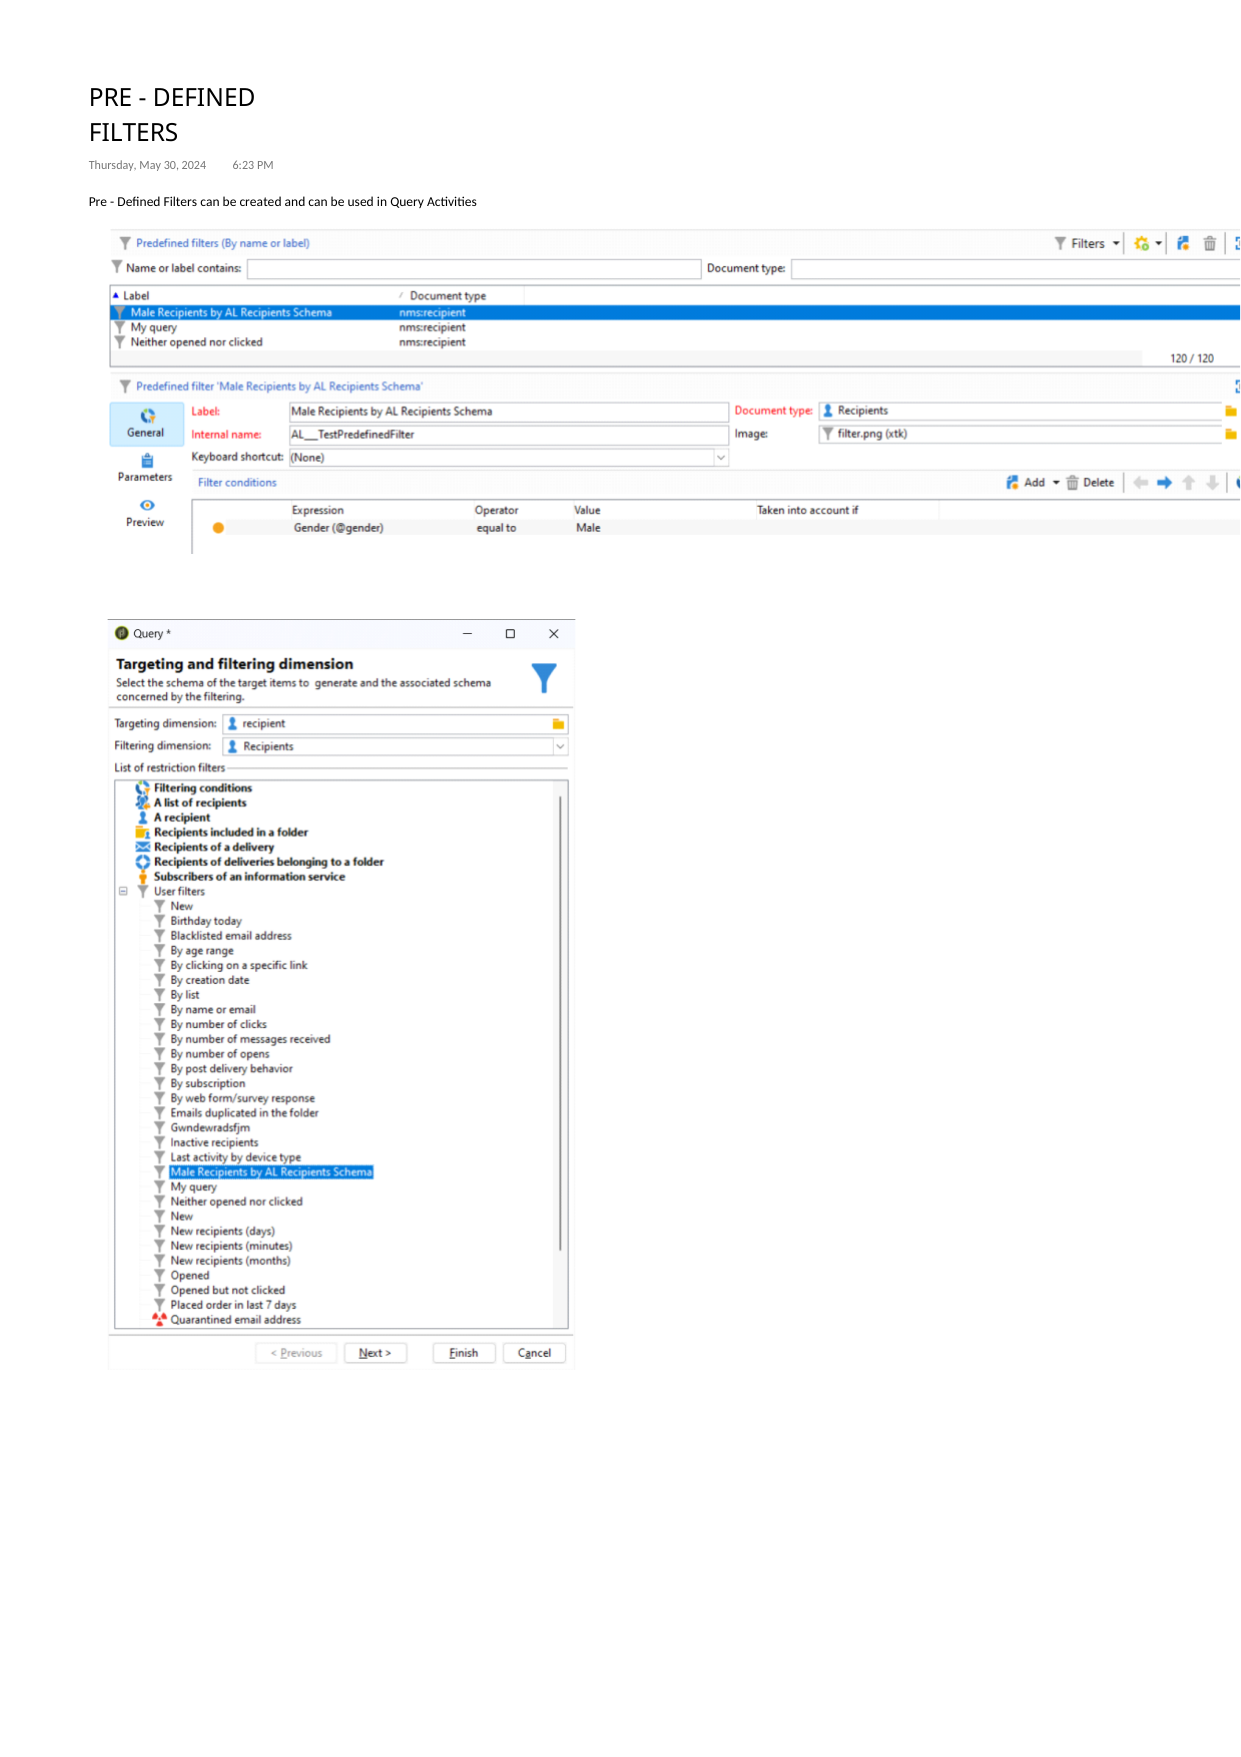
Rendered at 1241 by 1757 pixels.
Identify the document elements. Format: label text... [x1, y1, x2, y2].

text PRE - DEFINED FILTERS Thursday, May 30, 2024 6:23 PM [88, 80, 325, 175]
picture [107, 619, 576, 1370]
picture [107, 225, 1241, 554]
text Pre - Defined Filters can be created and can be used in Query Activities [88, 196, 1240, 209]
